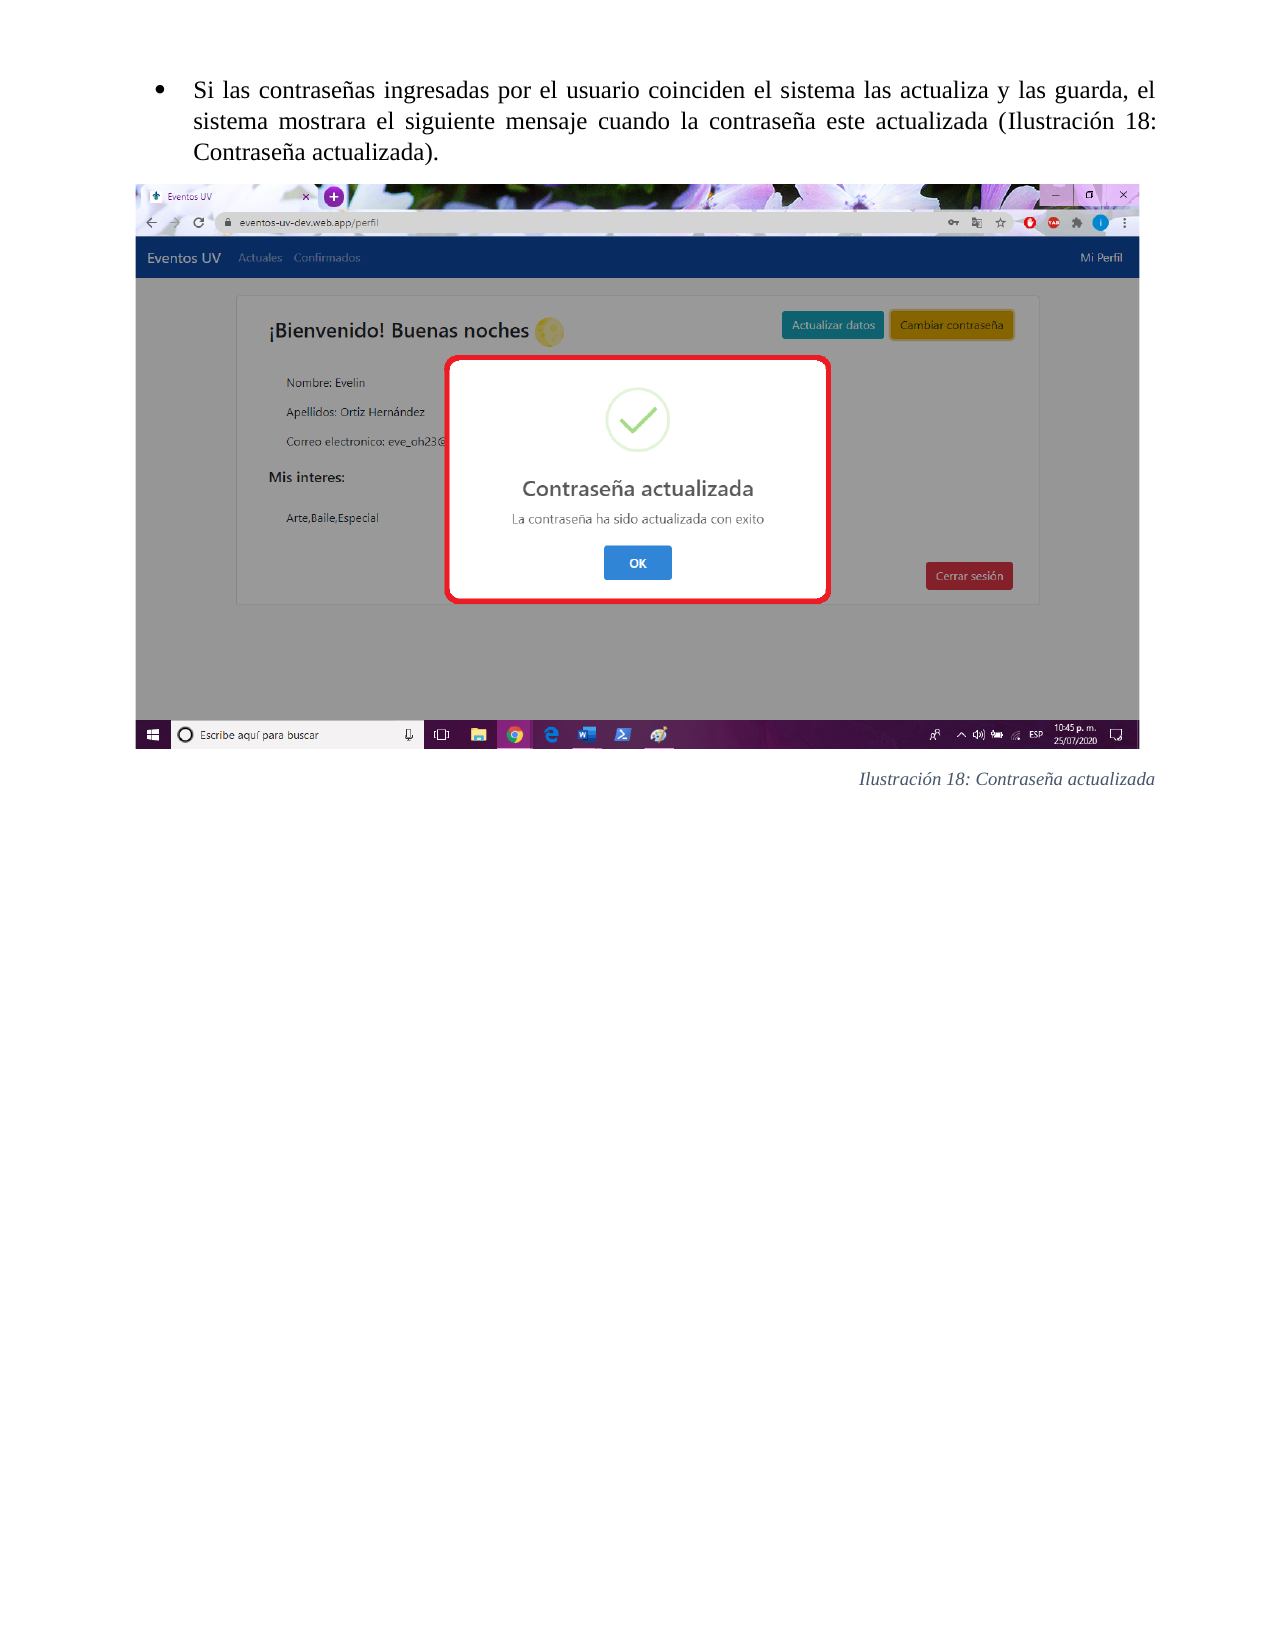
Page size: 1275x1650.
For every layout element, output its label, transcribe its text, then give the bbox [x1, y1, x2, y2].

list Si las contraseñas ingresadas por el usuario coinciden el sistema las actualiza y las guarda, el sistema mostrara el siguiente mensaje cuando la contraseña este actualizada (Ilustración 18: Contraseña actualizada). [156, 75, 1157, 166]
text Ilustración 18: Contraseña actualizada [118, 768, 1157, 789]
picture [135, 184, 1140, 749]
